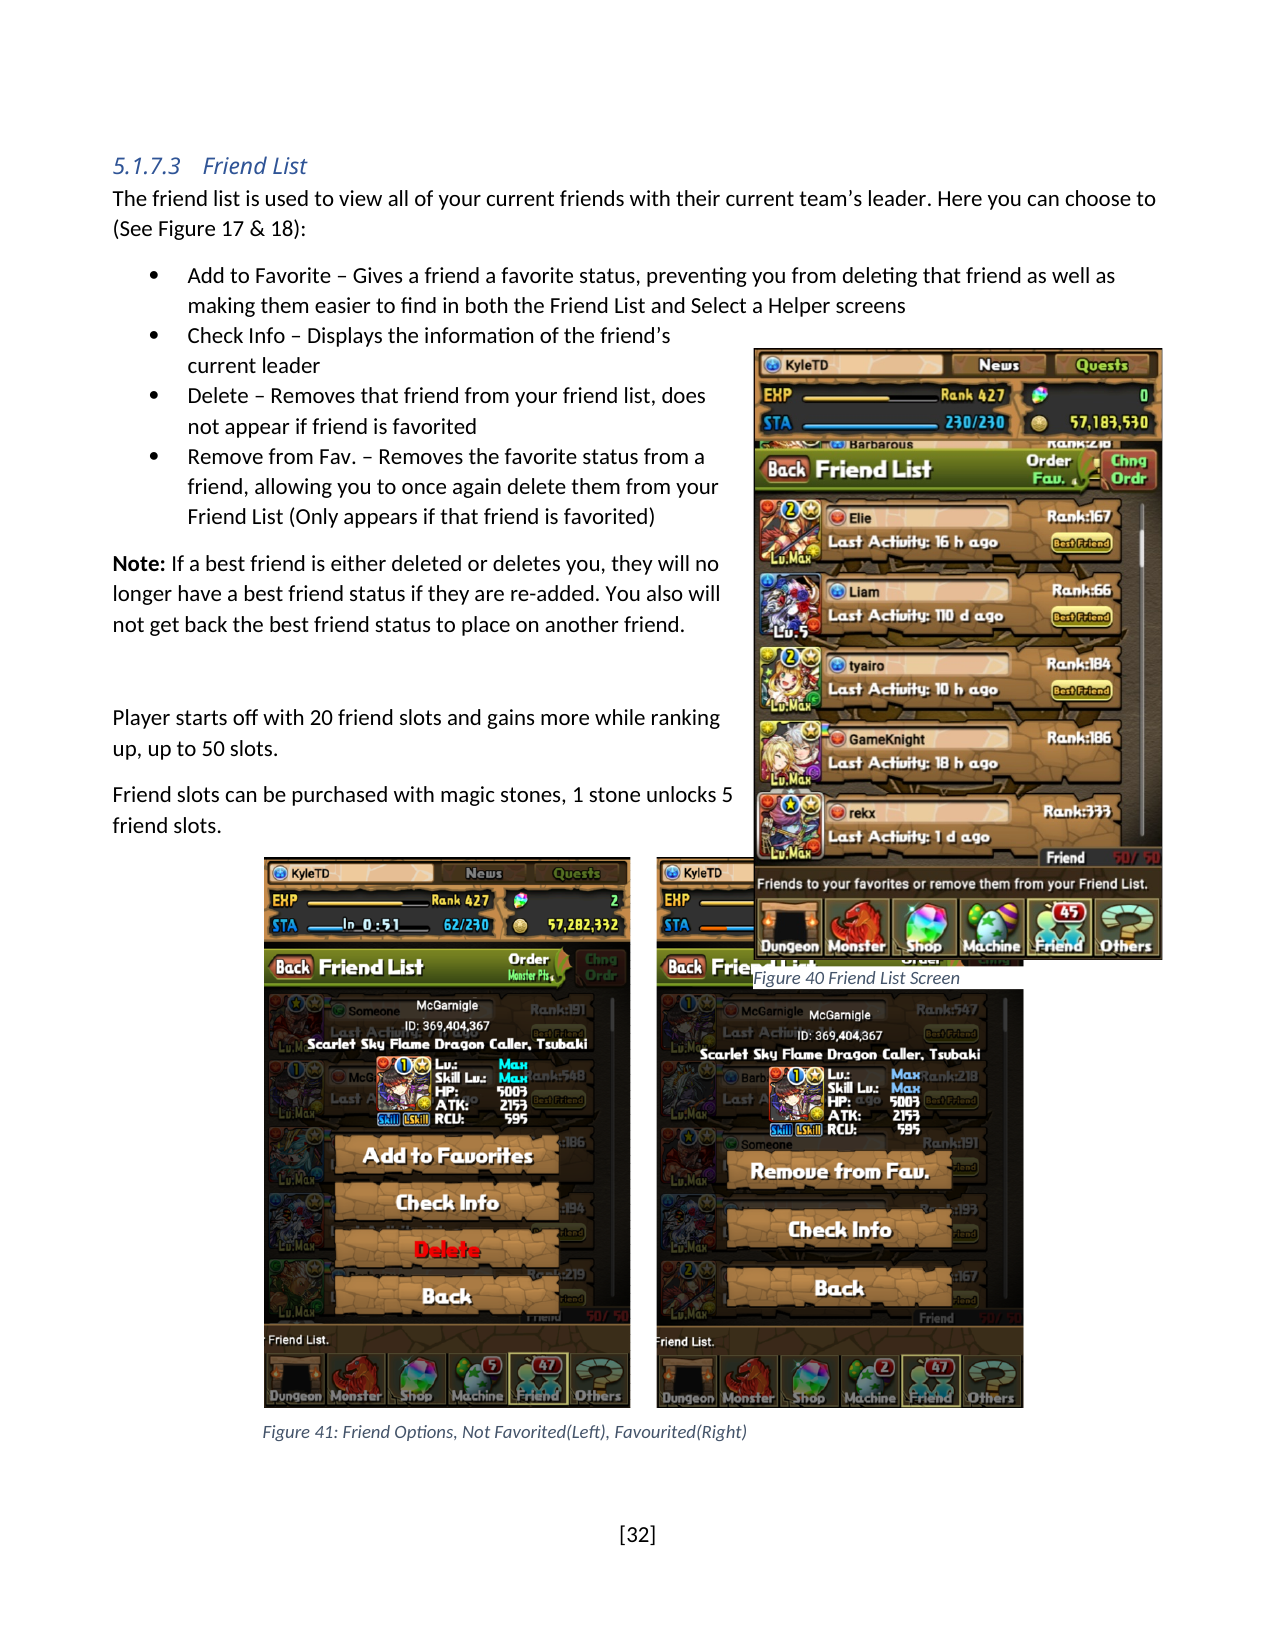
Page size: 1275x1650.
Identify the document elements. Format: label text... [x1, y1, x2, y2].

text Add to Favorite – Gives a friend a favorite status, preventing you from deleting that friend as well as making them easier to find in both the Friend List and Select a Helper screens [150, 261, 1162, 319]
text Player starts off with 20 friend slots and gains more while ranking up, up to 50 slots. [112, 703, 753, 762]
text Check Info – Displays the information of the friend’s current leader [150, 321, 1162, 379]
text The friend list is used to view all of your current friends with their current team’s leader. Here you can choose to (See Figure 17 & 18): [112, 184, 1162, 242]
text Remove from Fav. – Removes the favorite status from a friend, allowing you to once again delete them from your Friend List (Only appears if that friend is favorited) [150, 442, 753, 531]
text Friend slots can be purchased with magic stones, 1 stone unlocks 5 friend slots. [112, 781, 753, 839]
picture [263, 857, 631, 1408]
text Delete – Removes that friend from your friend list, does not appear if friend is favorited [150, 382, 753, 440]
subtitle Friend List [112, 150, 1162, 181]
text Note: If a best friend is either deleted or deletes you, they will no longer have a best friend status if they are re-added. You also will not get back the best friend status to place on another friend. [112, 549, 753, 638]
picture [656, 348, 1163, 1408]
